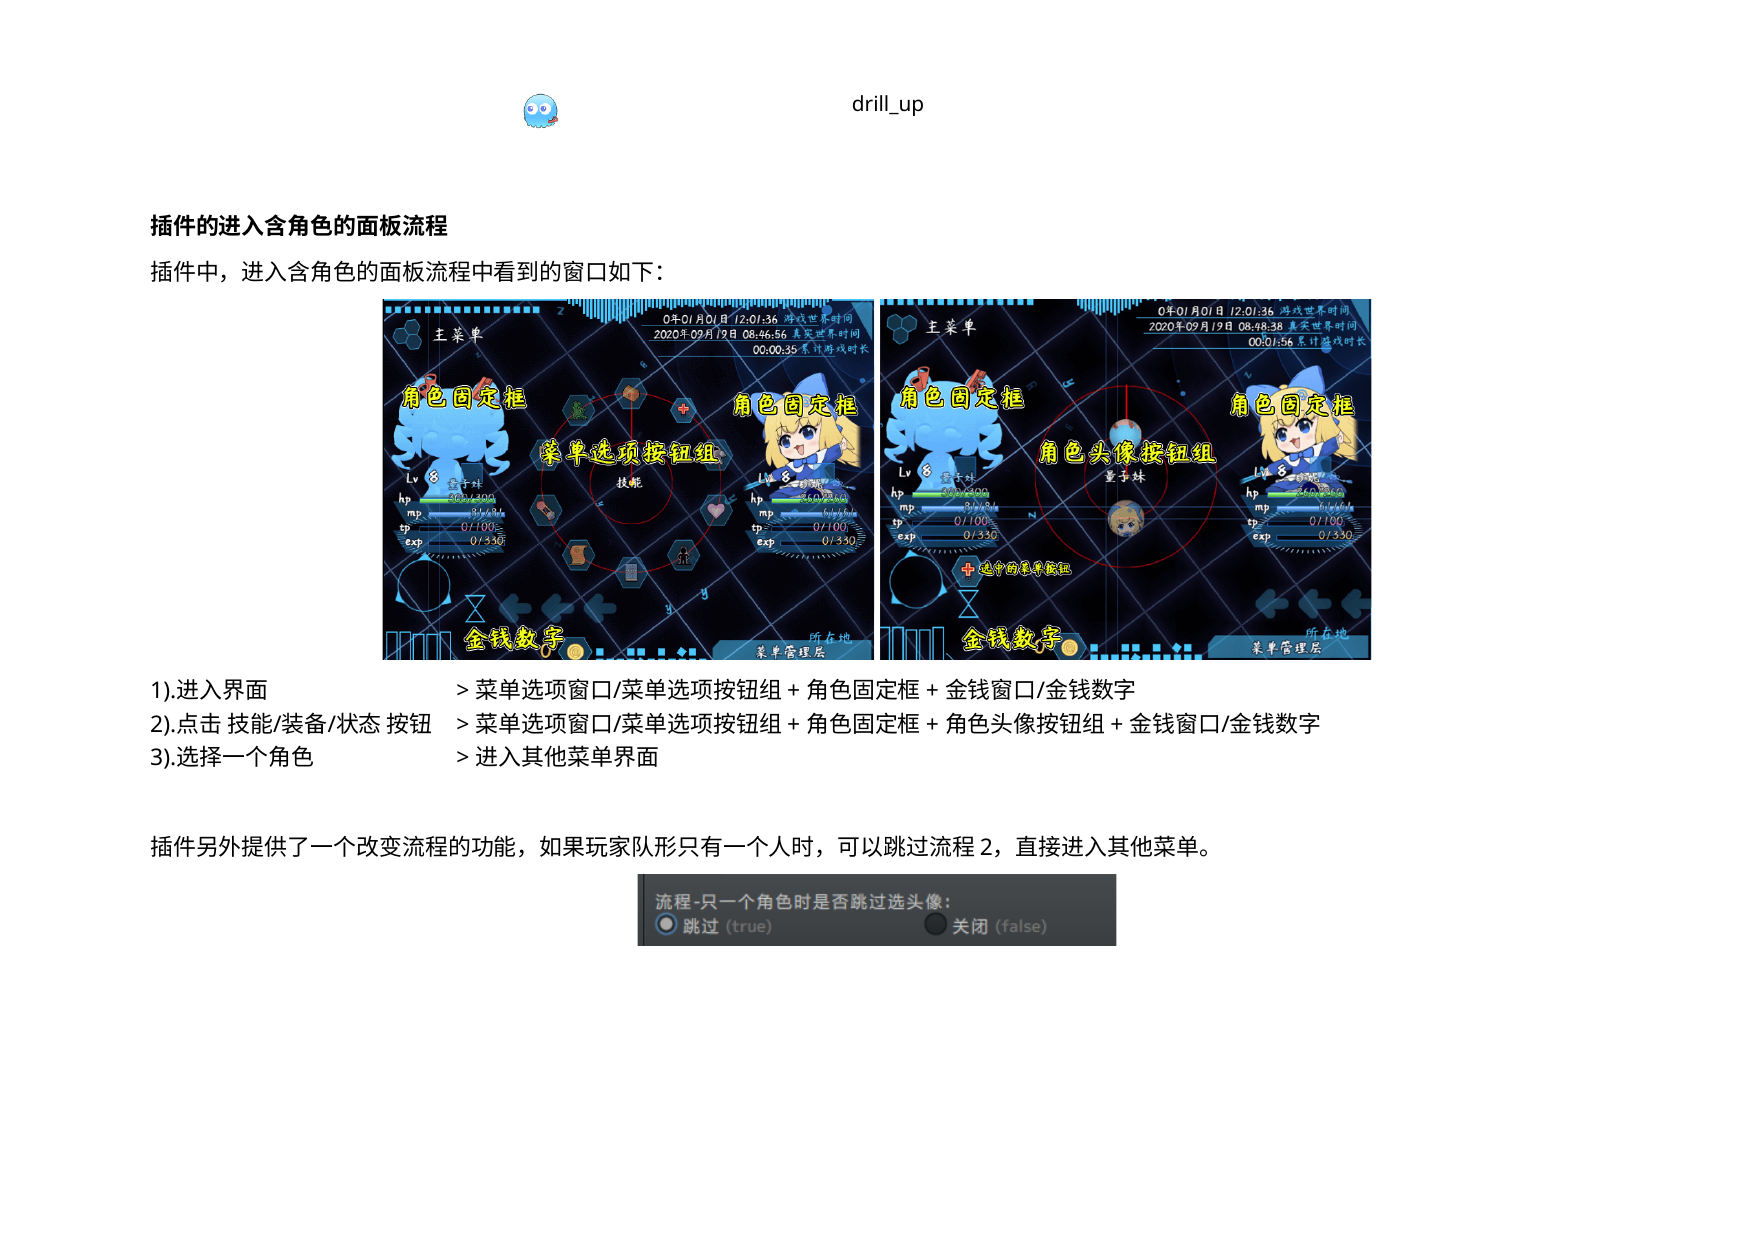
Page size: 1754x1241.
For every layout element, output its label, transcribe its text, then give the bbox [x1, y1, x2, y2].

picture [382, 299, 875, 660]
subtitle 插件的进入含角色的面板流程 [150, 208, 1604, 241]
text 插件中，进入含角色的面板流程中看到的窗口如下： [150, 254, 1604, 287]
text 插件另外提供了一个改变流程的功能，如果玩家队形只有一个人时，可以跳过流程2，直接进入其他菜单。 [150, 829, 1604, 862]
text 2).点击 技能/装备/状态 按钮 > 菜单选项窗口/菜单选项按钮组 + 角色固定框 + 角色头像按钮组 + 金钱窗口/金钱数字 [150, 706, 1604, 739]
picture [637, 874, 1117, 946]
text 1).进入界面 > 菜单选项窗口/菜单选项按钮组 + 角色固定框 + 金钱窗口/金钱数字 [150, 672, 1604, 706]
picture [518, 88, 560, 130]
text 3).选择一个角色 > 进入其他菜单界面 [150, 739, 1604, 772]
picture [880, 299, 1372, 660]
